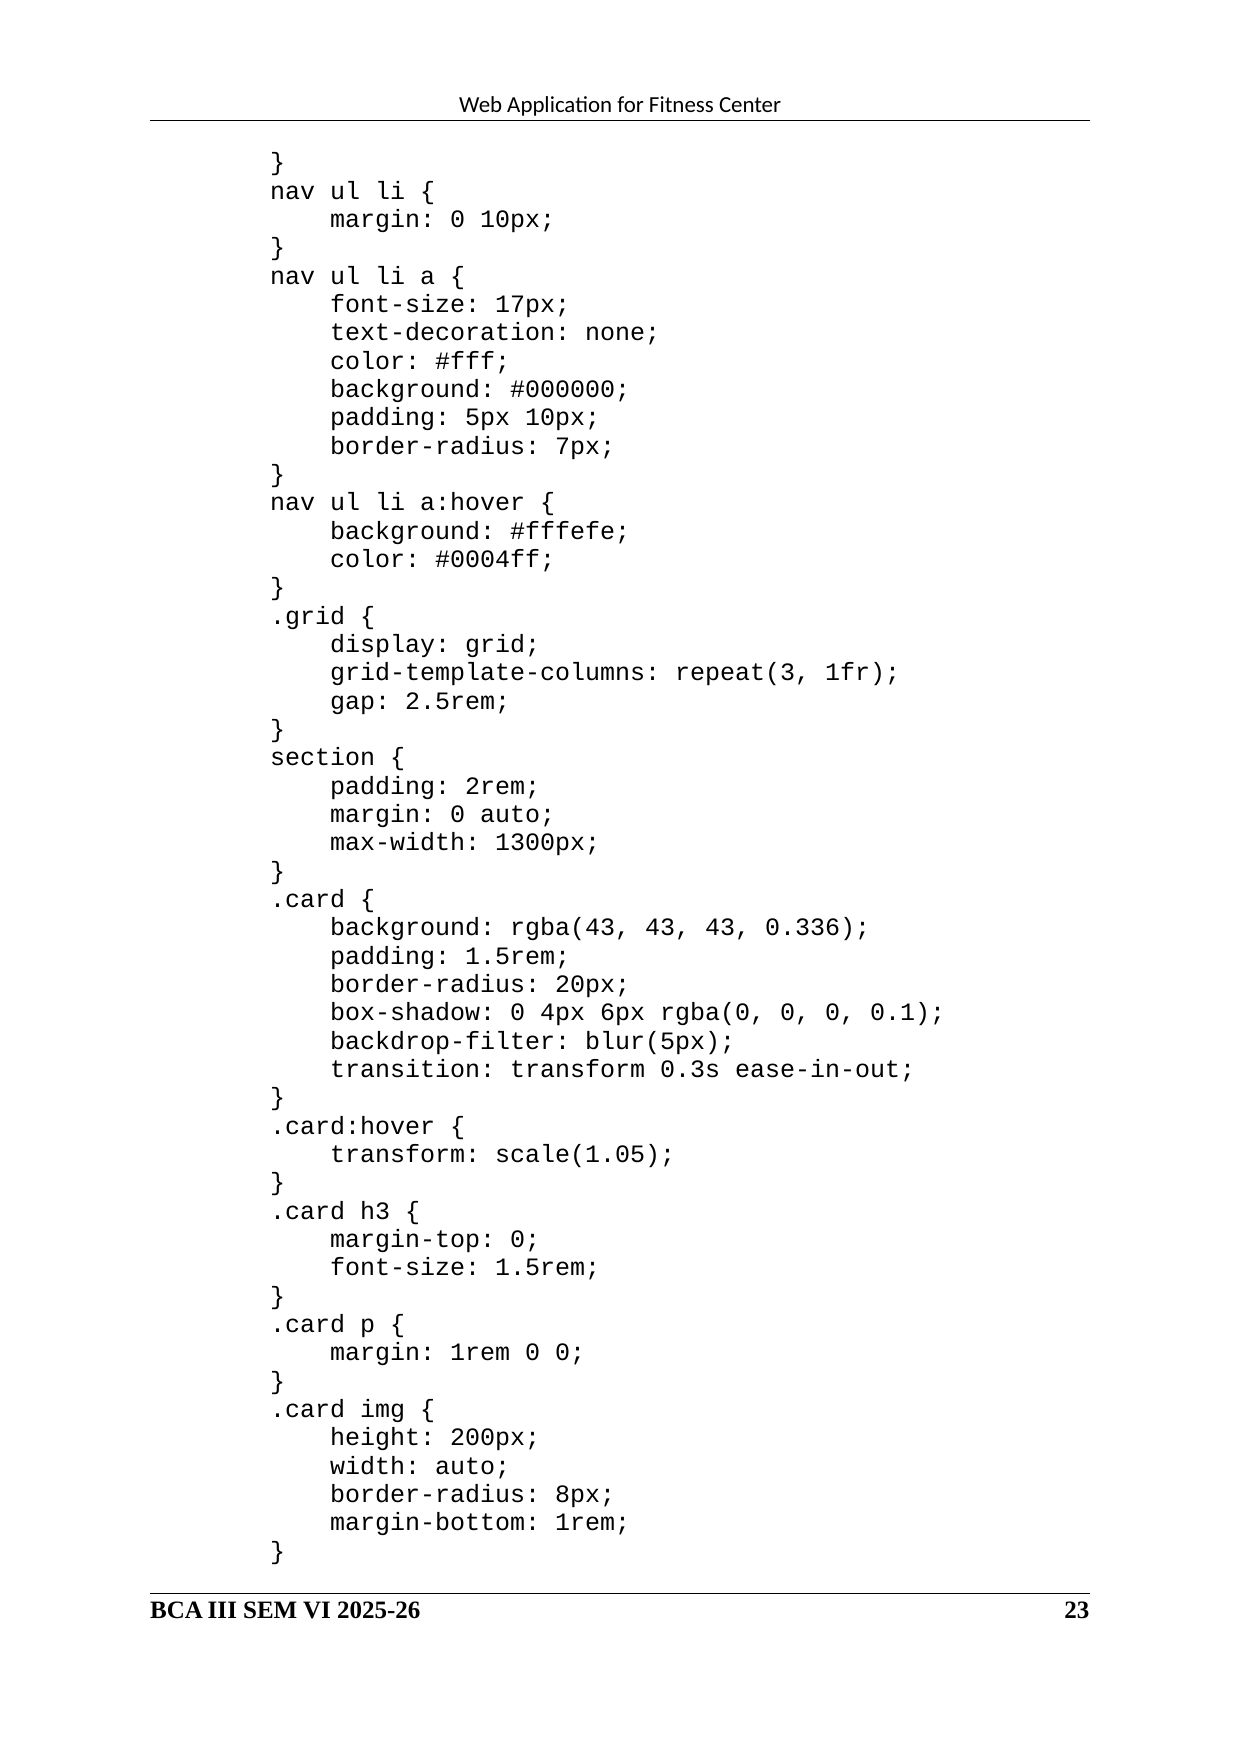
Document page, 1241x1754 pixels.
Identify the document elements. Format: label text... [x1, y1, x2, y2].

text grid-template-columns: repeat(3, 1fr); [150, 660, 1090, 688]
text } [150, 858, 1090, 887]
text color: #0004ff; [150, 547, 1090, 575]
text } [150, 150, 1090, 178]
text margin: 0 auto; [150, 802, 1090, 830]
text } [150, 1283, 1090, 1312]
text font-size: 17px; [150, 292, 1090, 320]
text margin: 0 10px; [150, 207, 1090, 235]
text font-size: 1.5rem; [150, 1255, 1090, 1283]
text height: 200px; [150, 1425, 1090, 1453]
text border-radius: 8px; [150, 1482, 1090, 1510]
text } [150, 462, 1090, 490]
text nav ul li { [150, 178, 1090, 207]
text } [150, 1170, 1090, 1198]
text .card:hover { [150, 1113, 1090, 1142]
text color: #fff; [150, 348, 1090, 377]
text } [150, 1538, 1090, 1567]
text background: #fffefe; [150, 518, 1090, 547]
text display: grid; [150, 632, 1090, 660]
text padding: 2rem; [150, 773, 1090, 802]
text } [150, 717, 1090, 745]
text .card p { [150, 1312, 1090, 1340]
text text-decoration: none; [150, 320, 1090, 348]
text border-radius: 7px; [150, 433, 1090, 462]
text gap: 2.5rem; [150, 688, 1090, 717]
text background: #000000; [150, 377, 1090, 405]
text } [150, 1368, 1090, 1397]
text padding: 1.5rem; [150, 943, 1090, 972]
text .card h3 { [150, 1198, 1090, 1227]
text width: auto; [150, 1453, 1090, 1482]
text margin-top: 0; [150, 1227, 1090, 1255]
text max-width: 1300px; [150, 830, 1090, 858]
text margin-bottom: 1rem; [150, 1510, 1090, 1538]
text } [150, 1085, 1090, 1113]
text nav ul li a { [150, 263, 1090, 292]
text } [150, 235, 1090, 263]
text .card img { [150, 1397, 1090, 1425]
text .grid { [150, 603, 1090, 632]
text padding: 5px 10px; [150, 405, 1090, 433]
text .card { [150, 887, 1090, 915]
text } [150, 575, 1090, 603]
text border-radius: 20px; [150, 972, 1090, 1000]
text transition: transform 0.3s ease-in-out; [150, 1057, 1090, 1085]
text nav ul li a:hover { [150, 490, 1090, 518]
text margin: 1rem 0 0; [150, 1340, 1090, 1368]
text transform: scale(1.05); [150, 1142, 1090, 1170]
text background: rgba(43, 43, 43, 0.336); [150, 915, 1090, 943]
text backdrop-filter: blur(5px); [150, 1028, 1090, 1057]
text section { [150, 745, 1090, 773]
text box-shadow: 0 4px 6px rgba(0, 0, 0, 0.1); [150, 1000, 1090, 1028]
